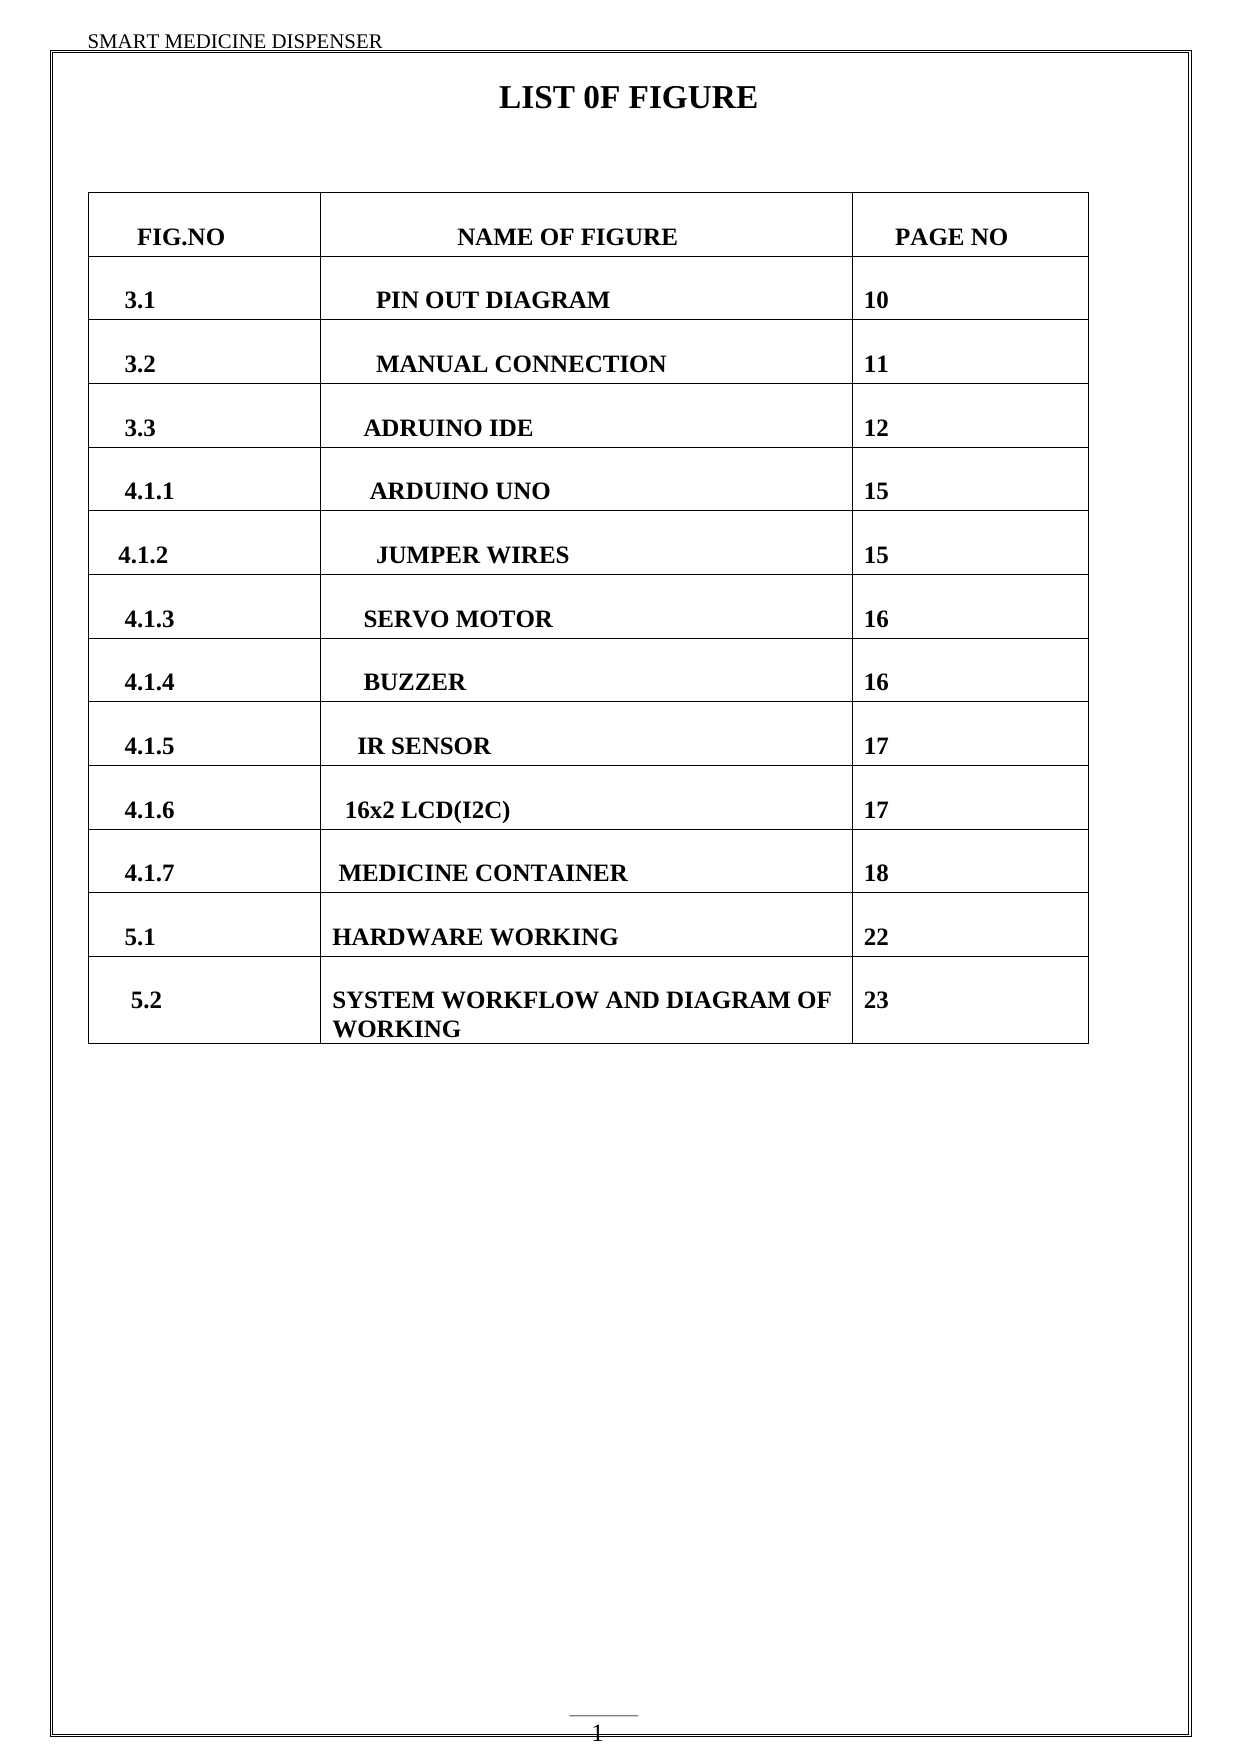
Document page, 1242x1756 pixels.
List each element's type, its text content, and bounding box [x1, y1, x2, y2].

table_cell 3.2 [89, 320, 320, 383]
table_cell SYSTEM WORKFLOW AND DIAGRAM OF WORKING [321, 957, 852, 1043]
table_cell 3.3 [89, 384, 320, 447]
table_cell 4.1.3 [89, 575, 320, 638]
table_cell 3.1 [89, 257, 320, 319]
table_cell 17 [853, 702, 1088, 765]
table_cell 12 [853, 384, 1088, 447]
table_cell 23 [853, 957, 1088, 1043]
table_cell 22 [853, 893, 1088, 956]
table_cell JUMPER WIRES [321, 511, 852, 574]
table_cell MANUAL CONNECTION [321, 320, 852, 383]
table_cell 16x2 LCD(I2C) [321, 766, 852, 828]
table_cell 17 [853, 766, 1088, 828]
table_cell 5.1 [89, 893, 320, 956]
table_cell IR SENSOR [321, 702, 852, 765]
table_header FIG.NO [89, 193, 320, 256]
table_cell 18 [853, 830, 1088, 892]
table_cell ADRUINO IDE [321, 384, 852, 447]
table_cell 4.1.2 [89, 511, 320, 574]
table_cell PIN OUT DIAGRAM [321, 257, 852, 319]
table_cell 5.2 [89, 957, 320, 1043]
table_cell 4.1.6 [89, 766, 320, 828]
table_cell ARDUINO UNO [321, 448, 852, 510]
table_cell 15 [853, 448, 1088, 510]
table_cell 4.1.7 [89, 830, 320, 892]
table_cell 10 [853, 257, 1088, 319]
table_header NAME OF FIGURE [321, 193, 852, 256]
table_cell MEDICINE CONTAINER [321, 830, 852, 892]
table_cell HARDWARE WORKING [321, 893, 852, 956]
table_cell 4.1.5 [89, 702, 320, 765]
table_cell 16 [853, 639, 1088, 701]
text LIST 0F FIGURE [87, 77, 1158, 115]
table_cell 16 [853, 575, 1088, 638]
table_cell 15 [853, 511, 1088, 574]
table_cell BUZZER [321, 639, 852, 701]
table_header PAGE NO [853, 193, 1088, 256]
table_cell 11 [853, 320, 1088, 383]
table_cell SERVO MOTOR [321, 575, 852, 638]
table_cell 4.1.1 [89, 448, 320, 510]
table_cell 4.1.4 [89, 639, 320, 701]
